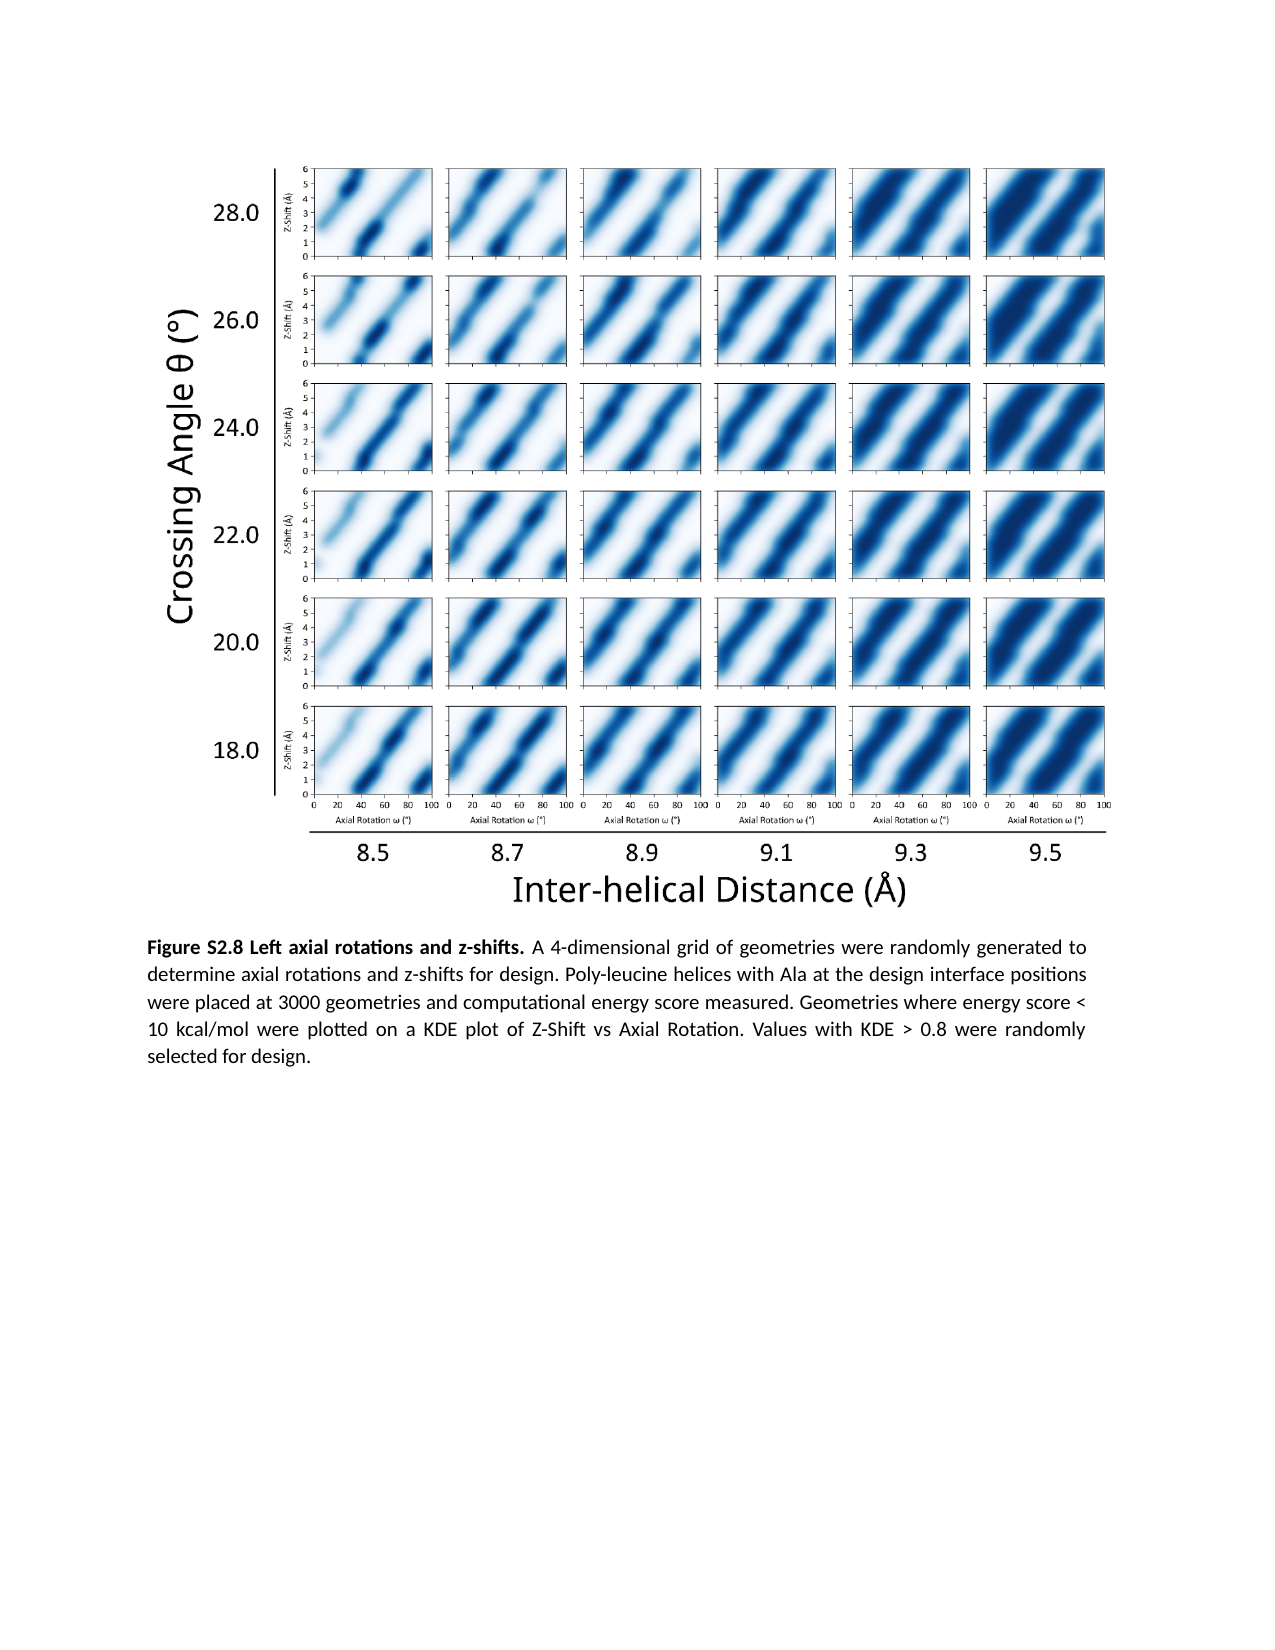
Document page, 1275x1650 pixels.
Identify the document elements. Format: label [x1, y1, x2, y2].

picture [150, 150, 1125, 926]
